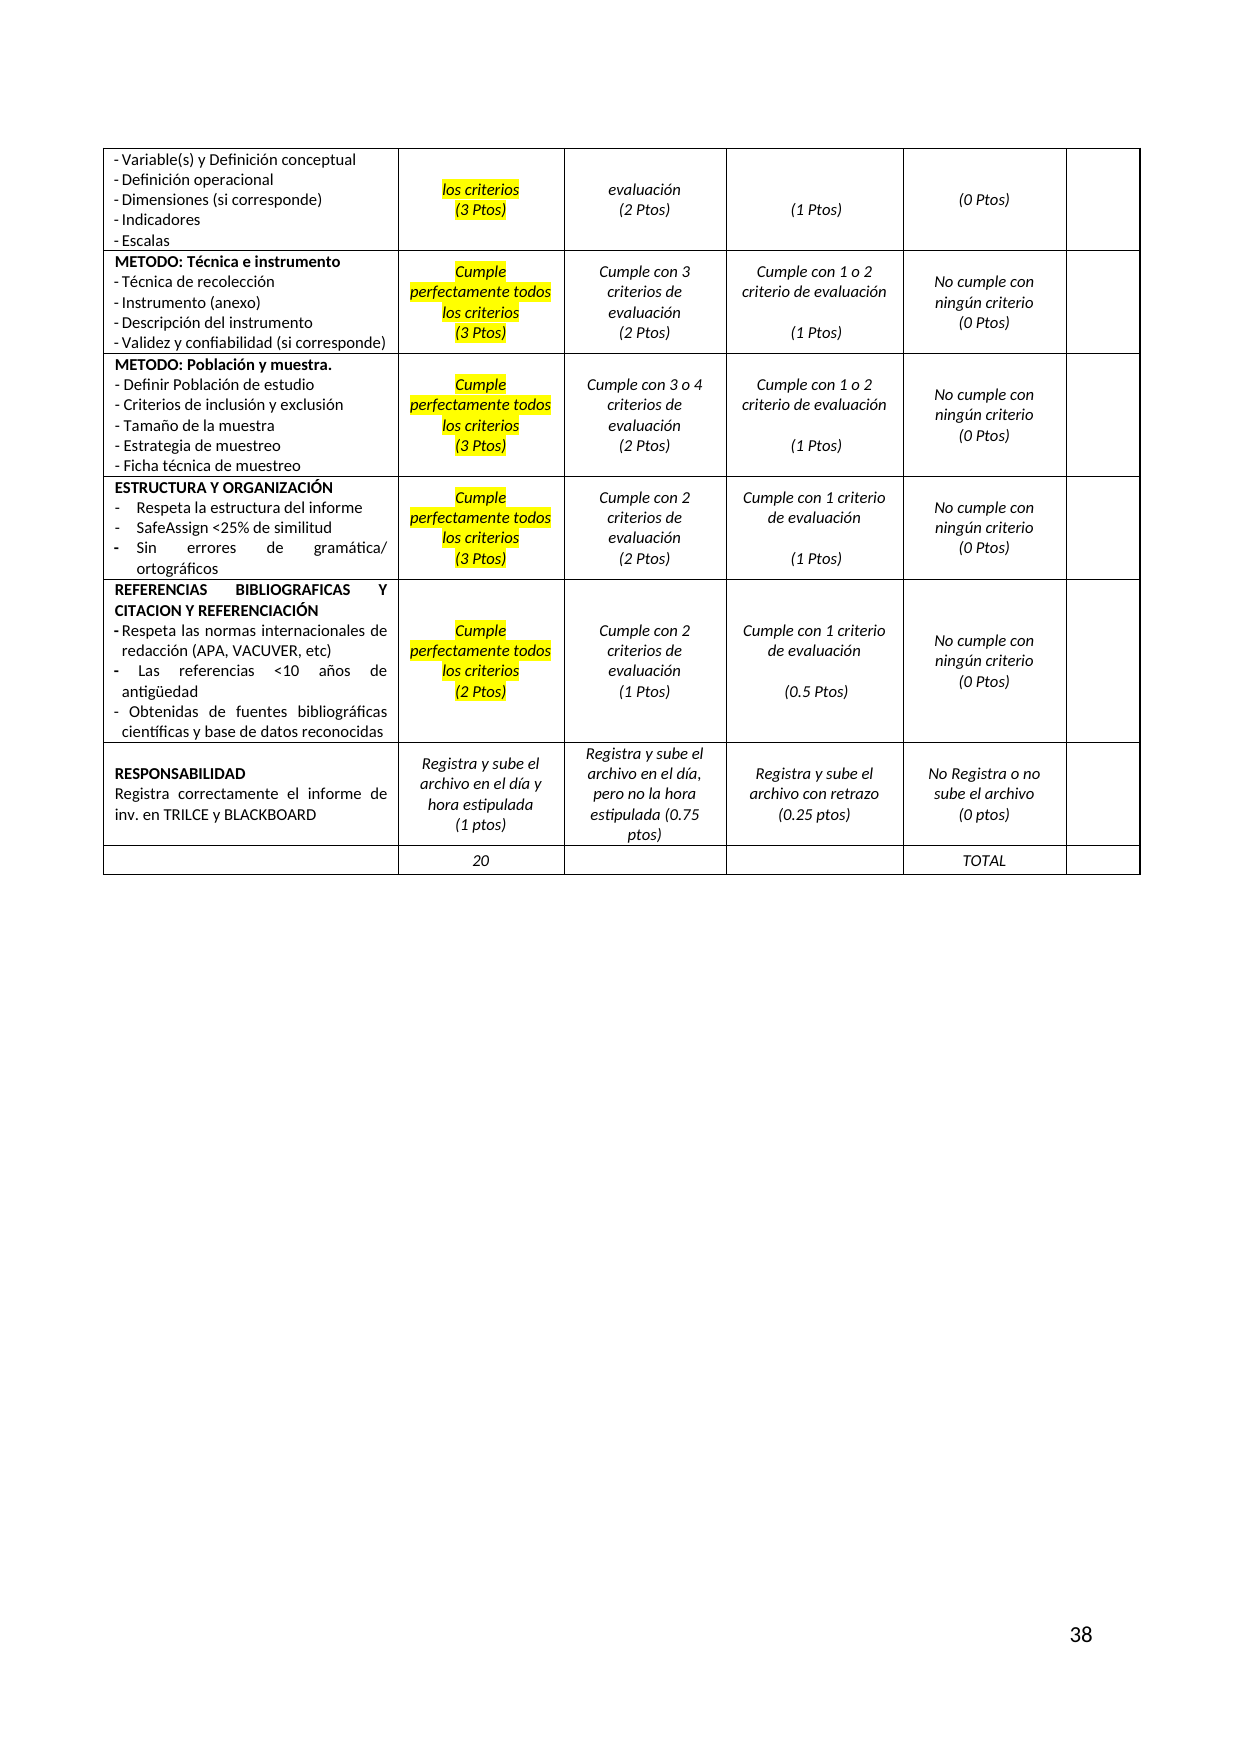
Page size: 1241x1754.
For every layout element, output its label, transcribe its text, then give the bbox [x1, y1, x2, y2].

table_cell Cumple con 3 o 4 criterios de evaluación (2 Ptos) [565, 354, 726, 476]
table_cell Cumple con 1 criterio de evaluación (1 Ptos) [727, 477, 903, 578]
table_cell [1067, 149, 1139, 250]
table_cell Cumple perfectamente todos los criterios (3 Ptos) [399, 251, 564, 353]
table_cell Registra y sube el archivo en el día y hora estipulada (1 ptos) [399, 743, 564, 844]
table_cell METODO: Técnica e instrumento Técnica de recolección Instrumento (anexo) Descripción del instrumento Validez y confiabilidad (si corresponde) [104, 251, 398, 353]
table_cell 20 [399, 846, 564, 874]
table_cell ESTRUCTURA Y ORGANIZACIÓN Respeta la estructura del informe SafeAssign <25% de similitud Sin errores de gramática/ ortográficos [104, 477, 398, 578]
table_cell [565, 846, 726, 874]
table_cell [104, 846, 398, 874]
table_cell Cumple con 1 criterio de evaluación (0.5 Ptos) [727, 580, 903, 742]
table_cell [1067, 743, 1139, 844]
table_cell Cumple con 1 o 2 criterio de evaluación (1 Ptos) [727, 354, 903, 476]
table_cell Cumple perfectamente todos los criterios (3 Ptos) [399, 149, 564, 250]
table_cell REFERENCIAS BIBLIOGRAFICAS Y CITACION Y REFERENCIACIÓN Respeta las normas internacionales de redacción (APA, VACUVER, etc) - Las referencias <10 años de antigüedad - Obtenidas de fuentes bibliográficas científicas y base de datos reconocidas [104, 580, 398, 742]
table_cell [904, 149, 1066, 250]
table_cell Cumple con 2 criterios de evaluación (1 Ptos) [565, 580, 726, 742]
table_cell [1067, 846, 1139, 874]
table_cell [727, 846, 903, 874]
table_cell No Registra o no sube el archivo (0 ptos) [904, 743, 1066, 844]
table_cell Cumple perfectamente todos los criterios (2 Ptos) [399, 580, 564, 742]
table_cell No cumple con ningún criterio (0 Ptos) [904, 354, 1066, 476]
table_cell RESPONSABILIDAD Registra correctamente el informe de inv. en TRILCE y BLACKBOARD [104, 743, 398, 844]
table_cell Cumple perfectamente todos los criterios (3 Ptos) [399, 354, 564, 476]
table_cell [1067, 477, 1139, 578]
table_cell No cumple con ningún criterio (0 Ptos) [904, 477, 1066, 578]
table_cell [565, 149, 726, 250]
table_cell Cumple con 1 o 2 criterio de evaluación (1 Ptos) [727, 251, 903, 353]
table_cell Registra y sube el archivo con retrazo (0.25 ptos) [727, 743, 903, 844]
table_cell Cumple con 3 criterios de evaluación (2 Ptos) [565, 251, 726, 353]
table_cell METODO: Población y muestra. - Definir Población de estudio - Criterios de inclusión y exclusión - Tamaño de la muestra - Estrategia de muestreo - Ficha técnica de muestreo [104, 354, 398, 476]
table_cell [727, 149, 903, 250]
table_cell No cumple con ningún criterio (0 Ptos) [904, 580, 1066, 742]
table_cell [1067, 251, 1139, 353]
table_cell Cumple con 2 criterios de evaluación (2 Ptos) [565, 477, 726, 578]
table_cell TOTAL [904, 846, 1066, 874]
table_cell No cumple con ningún criterio (0 Ptos) [904, 251, 1066, 353]
table_cell [1067, 354, 1139, 476]
table_cell Registra y sube el archivo en el día, pero no la hora estipulada (0.75 ptos) [565, 743, 726, 844]
table_cell [1067, 580, 1139, 742]
table_cell Cumple perfectamente todos los criterios (3 Ptos) [399, 477, 564, 578]
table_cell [104, 149, 398, 250]
